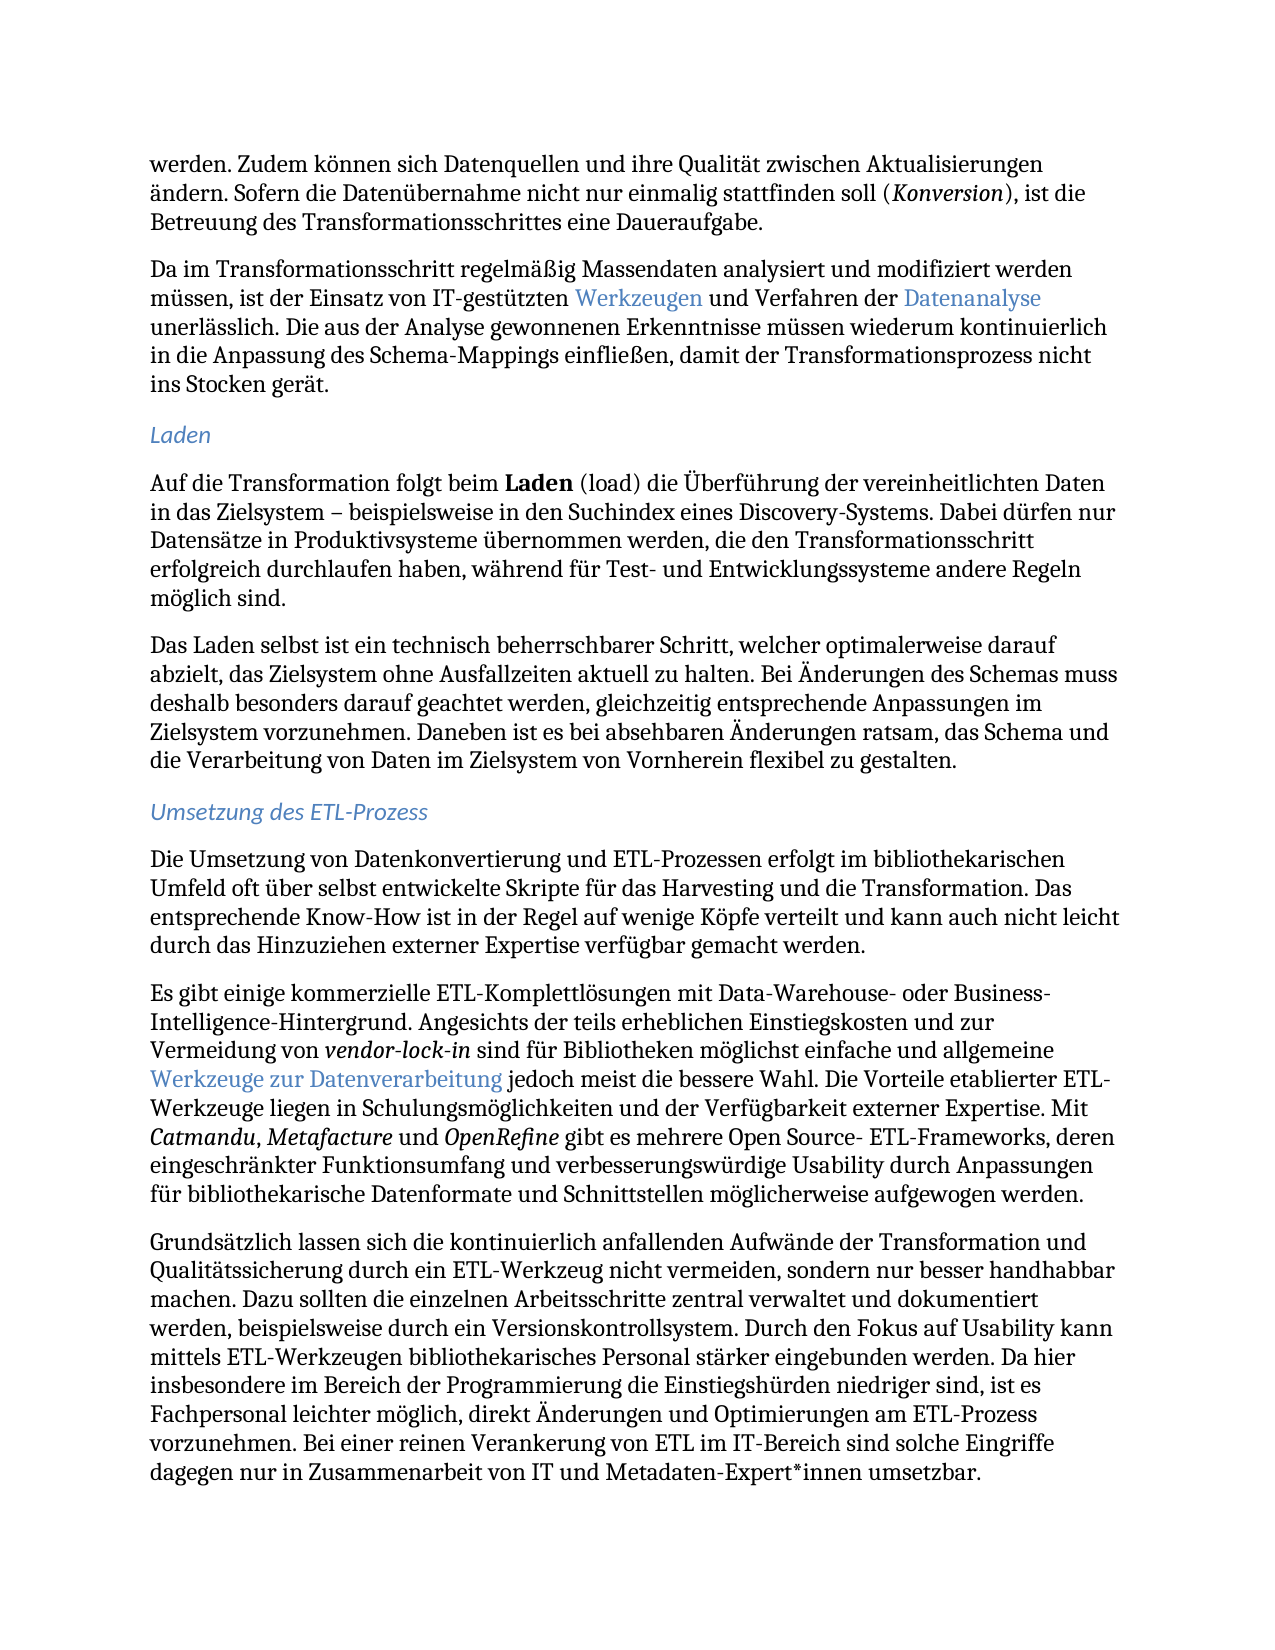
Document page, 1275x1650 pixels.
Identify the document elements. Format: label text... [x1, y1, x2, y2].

text Da im Transformationsschritt regelmäßig Massendaten analysiert und modifiziert werden müssen, ist der Einsatz von IT-gestützten Werkzeugen und Verfahren der Datenanalyse unerlässlich. Die aus der Analyse gewonnenen Erkenntnisse müssen wiederum kontinuierlich in die Anpassung des Schema-Mappings einfließen, damit der Transformationsprozess nicht ins Stocken gerät. [150, 255, 1125, 399]
text Grundsätzlich lassen sich die kontinuierlich anfallenden Aufwände der Transformation und Qualitätssicherung durch ein ETL-Werkzeug nicht vermeiden, sondern nur besser handhabbar machen. Dazu sollten die einzelnen Arbeitsschritte zentral verwaltet und dokumentiert werden, beispielsweise durch ein Versionskontrollsystem. Durch den Fokus auf Usability kann mittels ETL-Werkzeugen bibliothekarisches Personal stärker eingebunden werden. Da hier insbesondere im Bereich der Programmierung die Einstiegshürden niedriger sind, ist es Fachpersonal leichter möglich, direkt Änderungen und Optimierungen am ETL-Prozess vorzunehmen. Bei einer reinen Verankerung von ETL im IT-Bereich sind solche Eingriffe dagegen nur in Zusammenarbeit von IT und Metadaten-Expert*innen umsetzbar. [150, 1228, 1125, 1486]
text Die Umsetzung von Datenkonvertierung und ETL-Prozessen erfolgt im bibliothekarischen Umfeld oft über selbst entwickelte Skripte für das Harvesting und die Transformation. Das entsprechende Know-How ist in der Regel auf wenige Köpfe verteilt und kann auch nicht leicht durch das Hinzuziehen externer Expertise verfügbar gemacht werden. [150, 845, 1125, 960]
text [150, 150, 1125, 236]
text Es gibt einige kommerzielle ETL-Komplettlösungen mit Data-Warehouse- oder Business-Intelligence-Hintergrund. Angesichts der teils erheblichen Einstiegskosten und zur Vermeidung von vendor-lock-in sind für Bibliotheken möglichst einfache und allgemeine Werkzeuge zur Datenverarbeitung jedoch meist die bessere Wahl. Die Vorteile etablierter ETL-Werkzeuge liegen in Schulungsmöglichkeiten und der Verfügbarkeit externer Expertise. Mit Catmandu, Metafacture und OpenRefine gibt es mehrere Open Source- ETL-Frameworks, deren eingeschränkter Funktionsumfang und verbesserungswürdige Usability durch Anpassungen für bibliothekarische Datenformate und Schnittstellen möglicherweise aufgewogen werden. [150, 979, 1125, 1209]
subtitle Laden [150, 419, 1125, 450]
text Das Laden selbst ist ein technisch beherrschbarer Schritt, welcher optimalerweise darauf abzielt, das Zielsystem ohne Ausfallzeiten aktuell zu halten. Bei Änderungen des Schemas muss deshalb besonders darauf geachtet werden, gleichzeitig entsprechende Anpassungen im Zielsystem vorzunehmen. Daneben ist es bei absehbaren Änderungen ratsam, das Schema und die Verarbeitung von Daten im Zielsystem von Vornherein flexibel zu gestalten. [150, 631, 1125, 775]
text Auf die Transformation folgt beim Laden (load) die Überführung der vereinheitlichten Daten in das Zielsystem – beispielsweise in den Suchindex eines Discovery-Systems. Dabei dürfen nur Datensätze in Produktivsysteme übernommen werden, die den Transformationsschritt erfolgreich durchlaufen haben, während für Test- und Entwicklungssysteme andere Regeln möglich sind. [150, 469, 1125, 613]
subtitle Umsetzung des ETL-Prozess [150, 796, 1125, 826]
